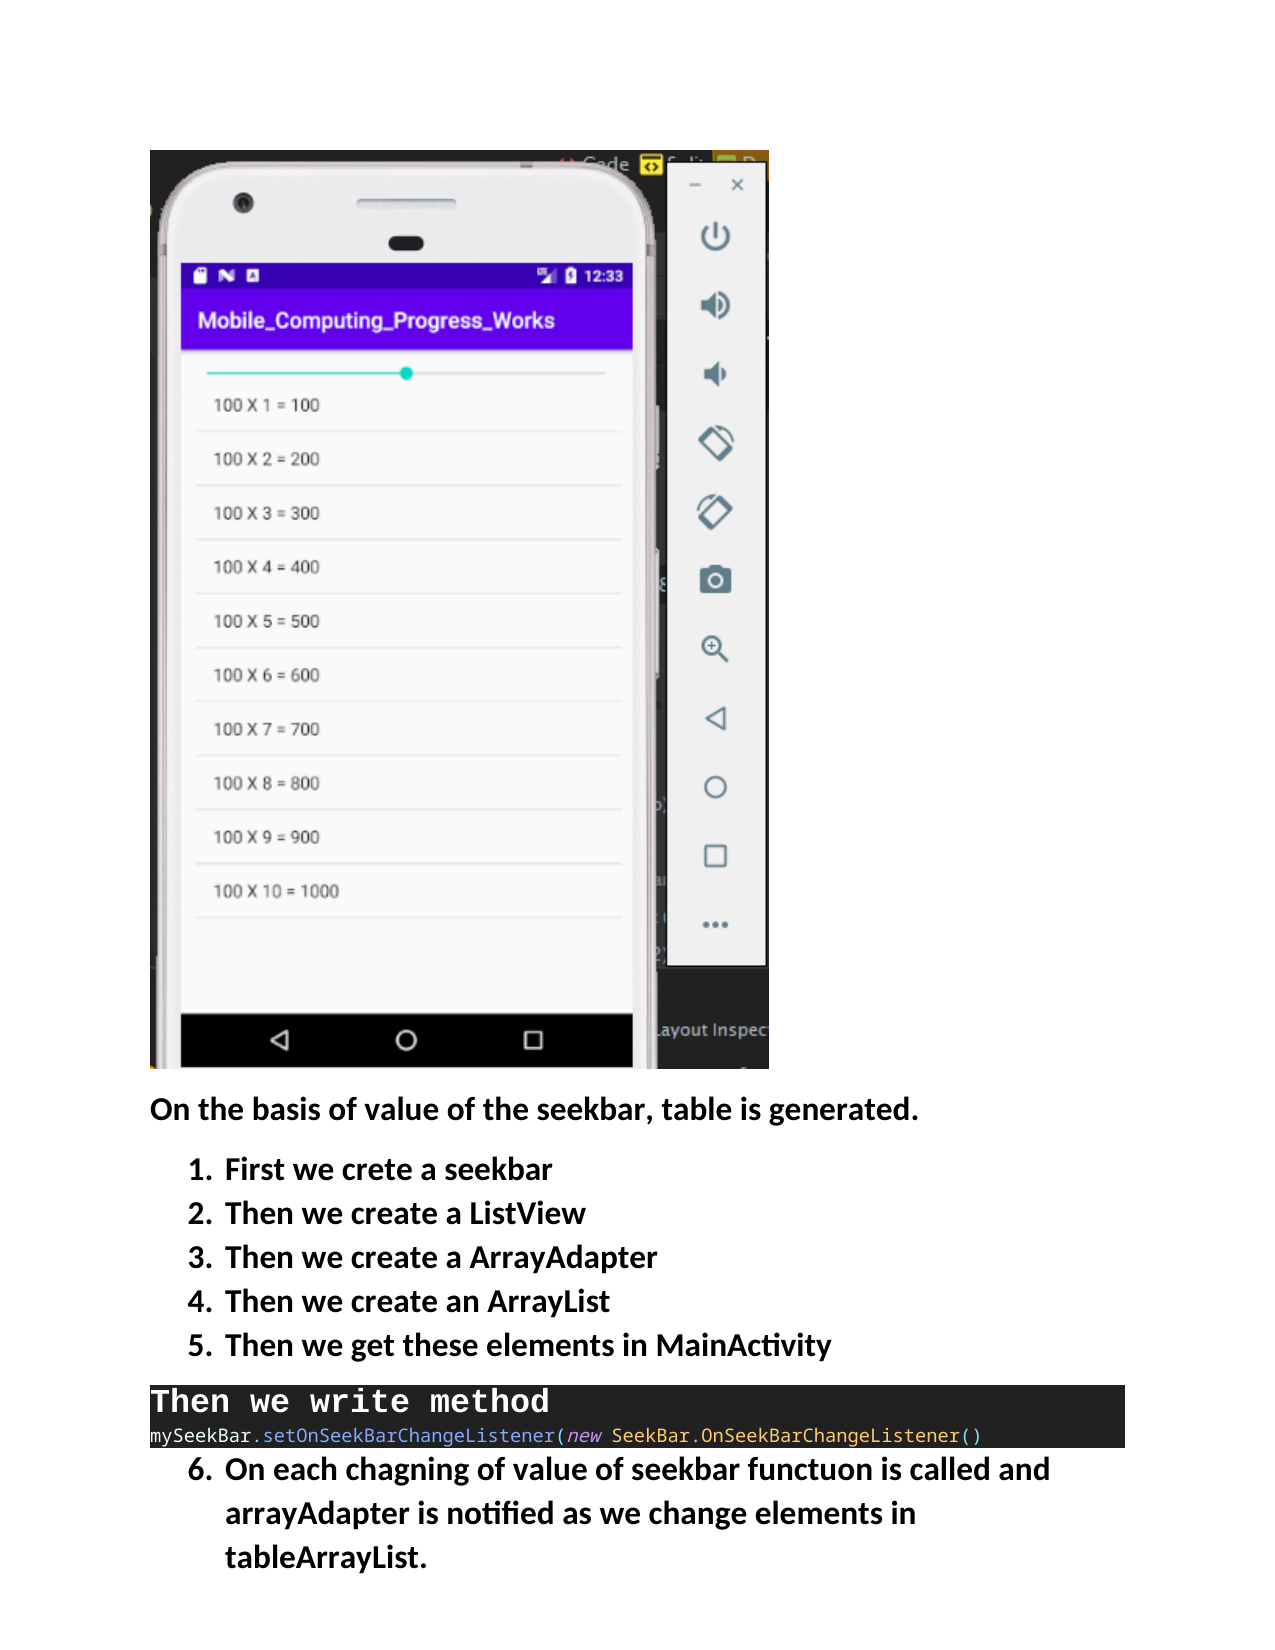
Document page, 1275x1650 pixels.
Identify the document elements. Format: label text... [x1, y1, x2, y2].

text Then we write method mySeekBar.setOnSeekBarChangeListener(new SeekBar.OnSeekBarChangeListener() [150, 1385, 1125, 1448]
list Then we get these elements in MainActivity [187, 1324, 1125, 1365]
list Then we create a ArrayAdapter [187, 1236, 1125, 1277]
list Then we create a ListView [187, 1192, 1125, 1233]
list On each chagning of value of seekbar functuon is called and arrayAdapter is notified as we change elements in tableArrayList. [187, 1448, 1125, 1577]
text On the basis of value of the seekbar, table is generated. [150, 1088, 1125, 1128]
picture [150, 150, 769, 1069]
list First we crete a seekbar [187, 1148, 1125, 1189]
list Then we create an ArrayList [187, 1280, 1125, 1321]
